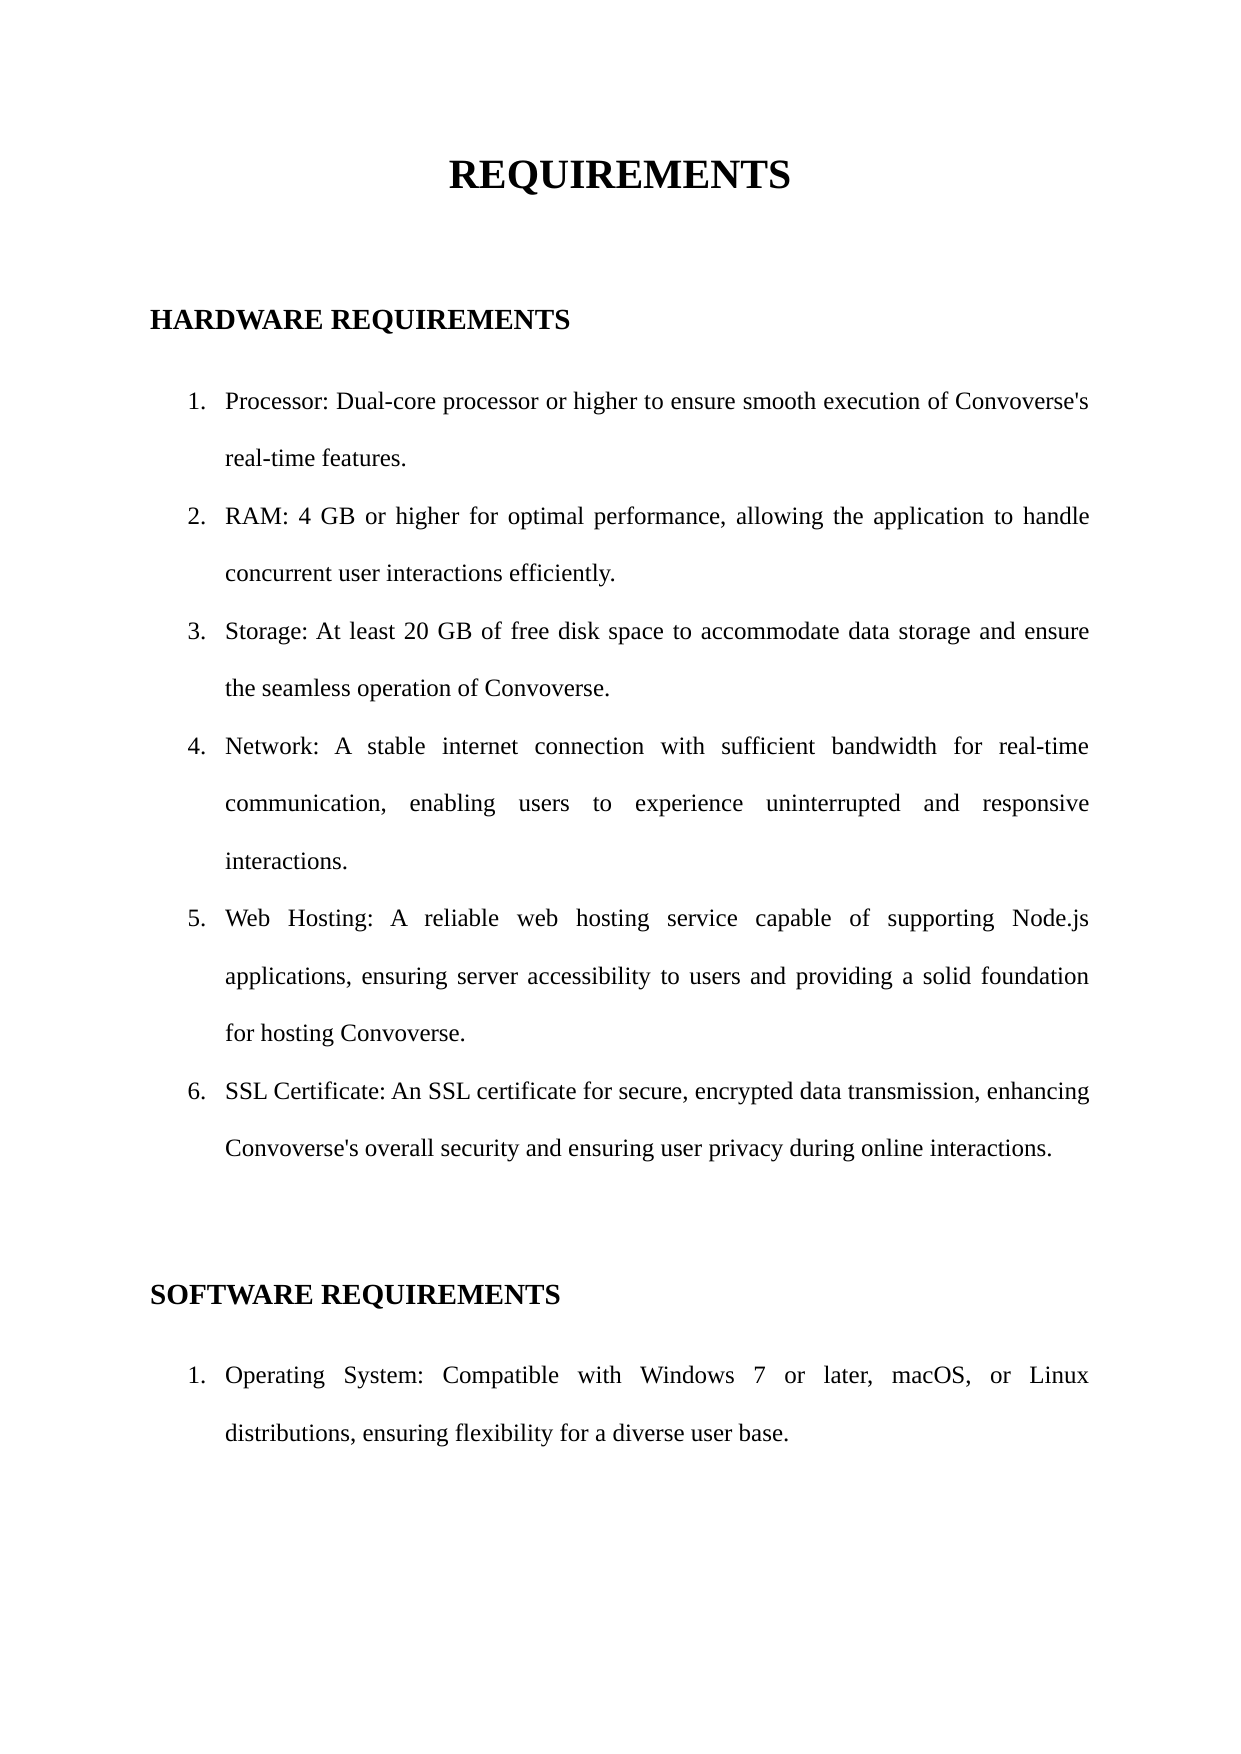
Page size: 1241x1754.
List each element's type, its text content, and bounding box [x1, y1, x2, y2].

list Network: A stable internet connection with sufficient bandwidth for real-time communication, enabling users to experience uninterrupted and responsive interactions. [187, 731, 1090, 874]
text HARDWARE REQUIREMENTS [150, 302, 1090, 336]
text REQUIREMENTS [150, 150, 1090, 198]
list RAM: 4 GB or higher for optimal performance, allowing the application to handle concurrent user interactions efficiently. [187, 501, 1090, 587]
list SSL Certificate: An SSL certificate for secure, encrypted data transmission, enhancing Convoverse's overall security and ensuring user privacy during online interactions. [187, 1076, 1090, 1162]
list Storage: At least 20 GB of free disk space to accommodate data storage and ensure the seamless operation of Convoverse. [187, 616, 1090, 702]
list Operating System: Compatible with Windows 7 or later, macOS, or Linux distributions, ensuring flexibility for a diverse user base. [187, 1361, 1090, 1447]
text SOFTWARE REQUIREMENTS [150, 1277, 1090, 1310]
list Web Hosting: A reliable web hosting service capable of supporting Node.js applications, ensuring server accessibility to users and providing a solid foundation for hosting Convoverse. [187, 903, 1090, 1047]
list Processor: Dual-core processor or higher to ensure smooth execution of Convoverse's real-time features. [187, 386, 1090, 472]
